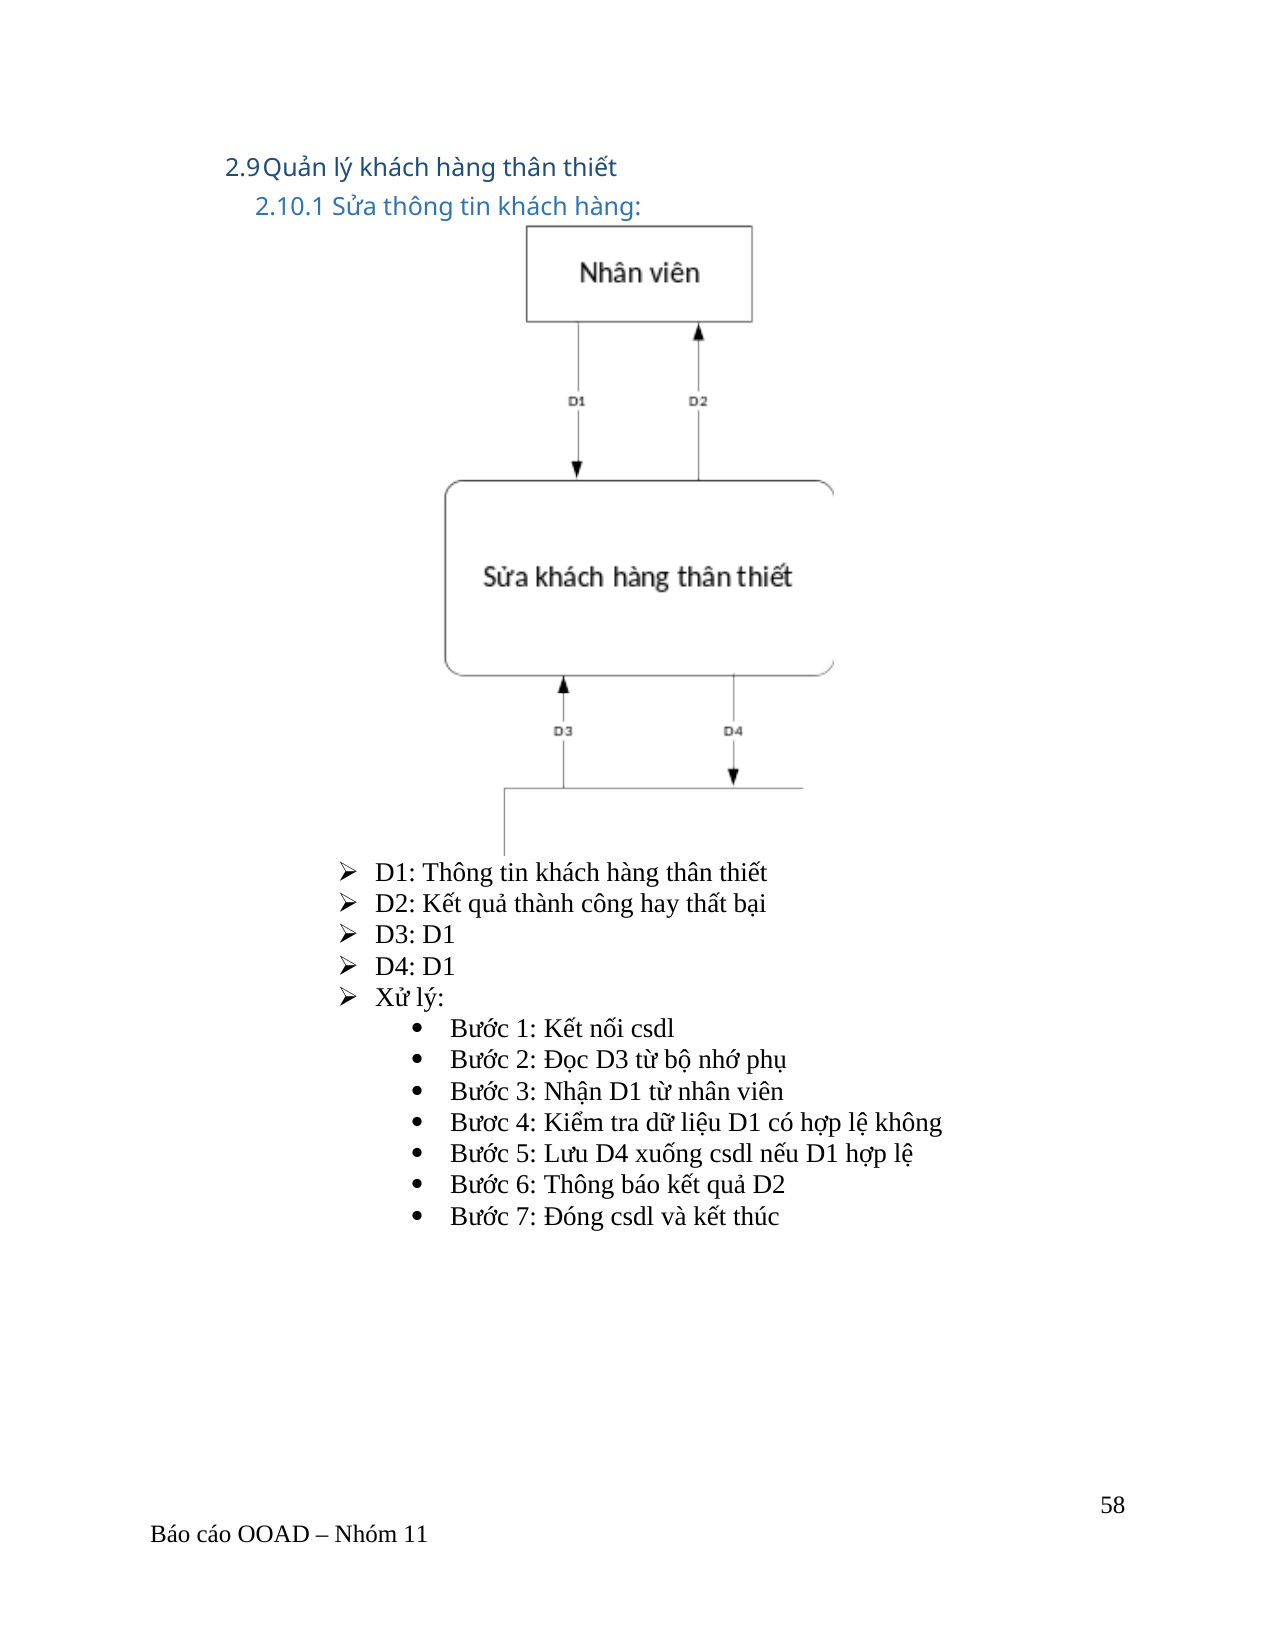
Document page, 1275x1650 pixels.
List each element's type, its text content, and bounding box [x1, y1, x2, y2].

list Bước 5: Lưu D4 xuống csdl nếu D1 hợp lệ [412, 1137, 1125, 1168]
list Bươc 4: Kiểm tra dữ liệu D1 có hợp lệ không [412, 1106, 1125, 1137]
subtitle 2.10.1 Sửa thông tin khách hàng: [255, 188, 1125, 222]
list D2: Kết quả thành công hay thất bại [337, 887, 1125, 918]
list Bước 2: Đọc D3 từ bộ nhớ phụ [412, 1043, 1125, 1075]
list D4: D1 [337, 950, 1125, 981]
list Xử lý: [337, 981, 1125, 1012]
list Bước 1: Kết nối csdl [412, 1012, 1125, 1043]
list D1: Thông tin khách hàng thân thiết [337, 856, 1125, 887]
subtitle Quản lý khách hàng thân thiết [225, 150, 1125, 184]
list D3: D1 [337, 918, 1125, 950]
list Bước 7: Đóng csdl và kết thúc [412, 1200, 1125, 1231]
list Bước 6: Thông báo kết quả D2 [412, 1168, 1125, 1200]
list Bước 3: Nhận D1 từ nhân viên [412, 1075, 1125, 1106]
